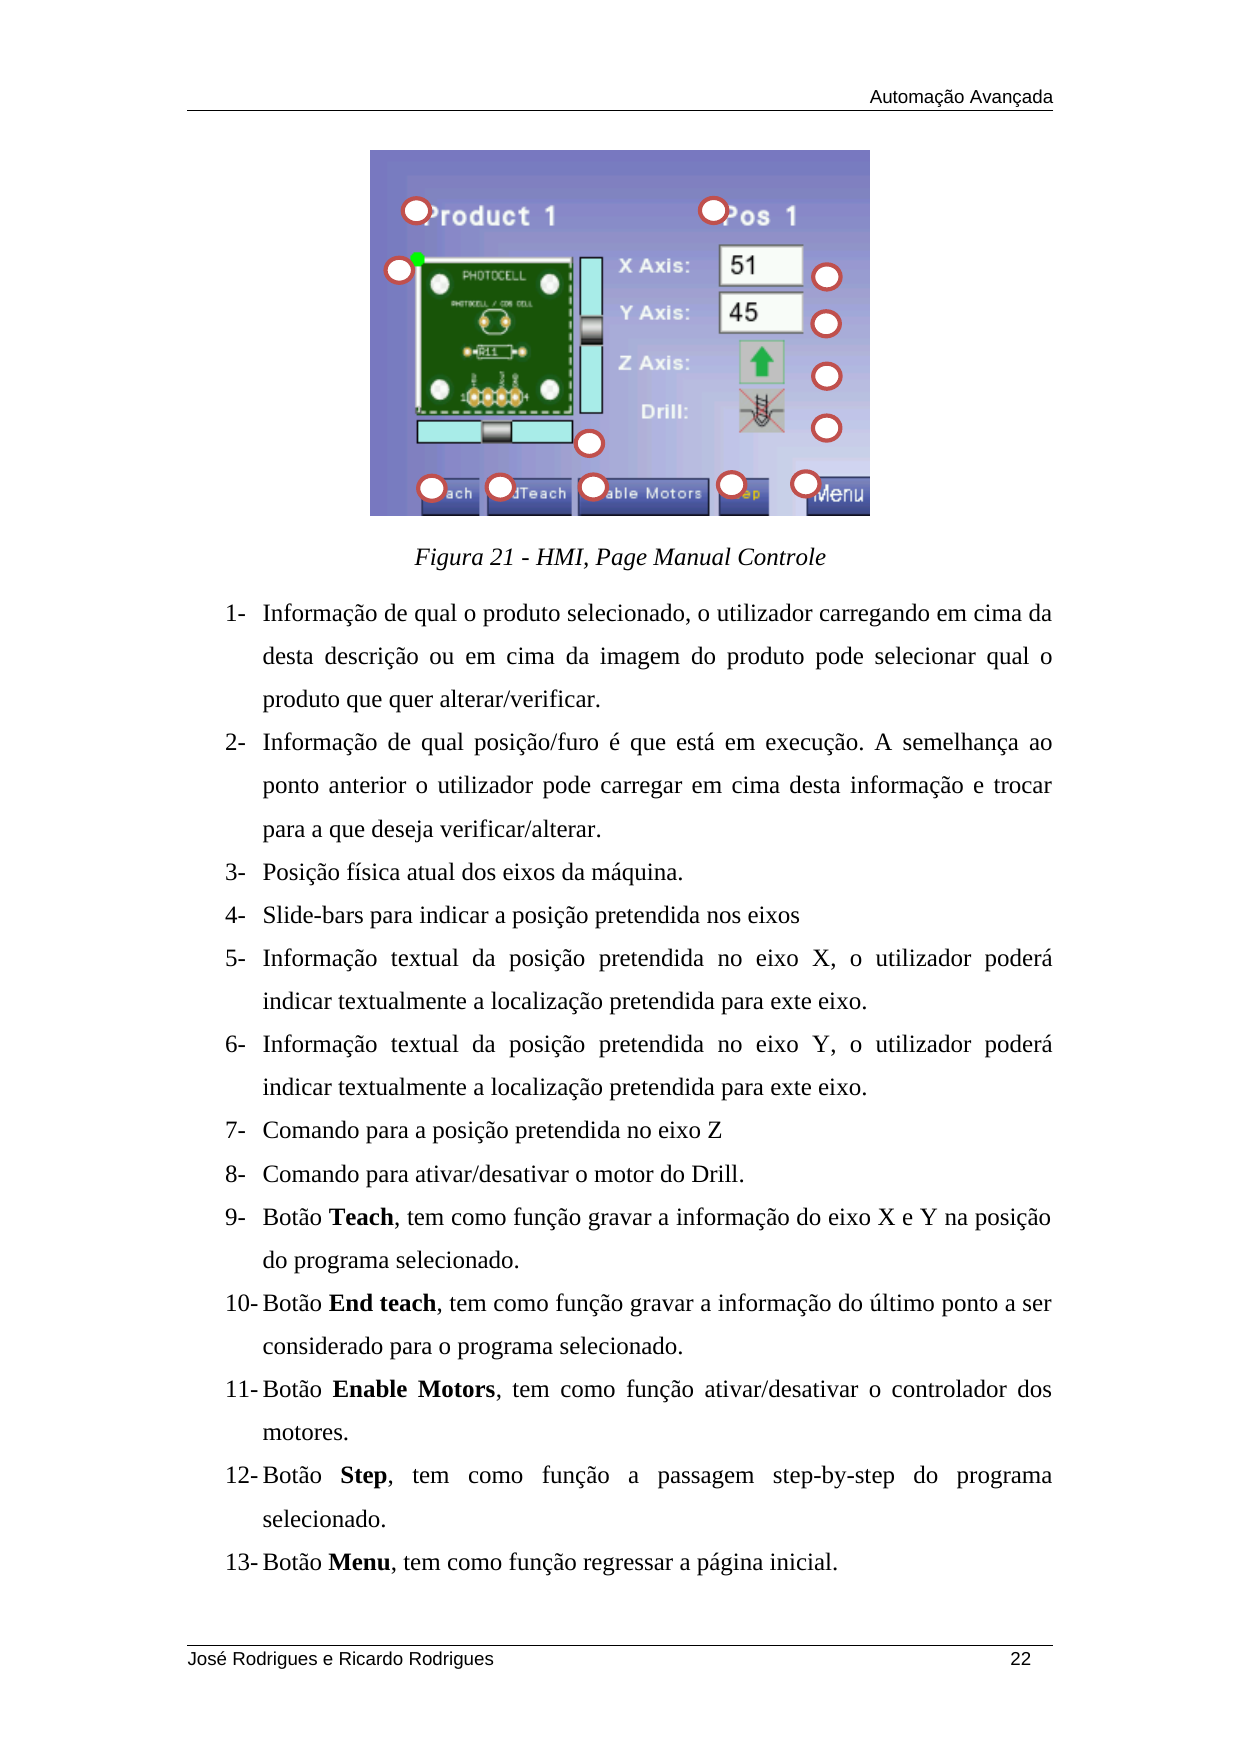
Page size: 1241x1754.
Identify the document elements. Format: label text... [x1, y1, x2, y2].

list Botão Teach, tem como função gravar a informação do eixo X e Y na posição do programa selecionado. [225, 1202, 1053, 1274]
list Slide-bars para indicar a posição pretendida nos eixos [225, 900, 1053, 929]
list Botão End teach, tem como função gravar a informação do último ponto a ser considerado para o programa selecionado. [225, 1288, 1053, 1360]
list Informação textual da posição pretendida no eixo Y, o utilizador poderá indicar textualmente a localização pretendida para exte eixo. [225, 1029, 1053, 1101]
list Informação de qual o produto selecionado, o utilizador carregando em cima da desta descrição ou em cima da imagem do produto pode selecionar qual o produto que quer alterar/verificar. [225, 598, 1053, 713]
list Comando para ativar/desativar o motor do Drill. [225, 1159, 1053, 1187]
list Botão Enable Motors, tem como função ativar/desativar o controlador dos motores. [225, 1374, 1053, 1446]
list Comando para a posição pretendida no eixo Z [225, 1116, 1053, 1144]
list Botão Menu, tem como função regressar a página inicial. [225, 1547, 1053, 1576]
list Informação textual da posição pretendida no eixo X, o utilizador poderá indicar textualmente a localização pretendida para exte eixo. [225, 943, 1053, 1015]
picture [370, 150, 870, 516]
list Botão Step, tem como função a passagem step-by-step do programa selecionado. [225, 1461, 1053, 1532]
list Posição física atual dos eixos da máquina. [225, 857, 1053, 886]
list Informação de qual posição/furo é que está em execução. A semelhança ao ponto anterior o utilizador pode carregar em cima desta informação e trocar para a que deseja verificar/alterar. [225, 727, 1053, 842]
